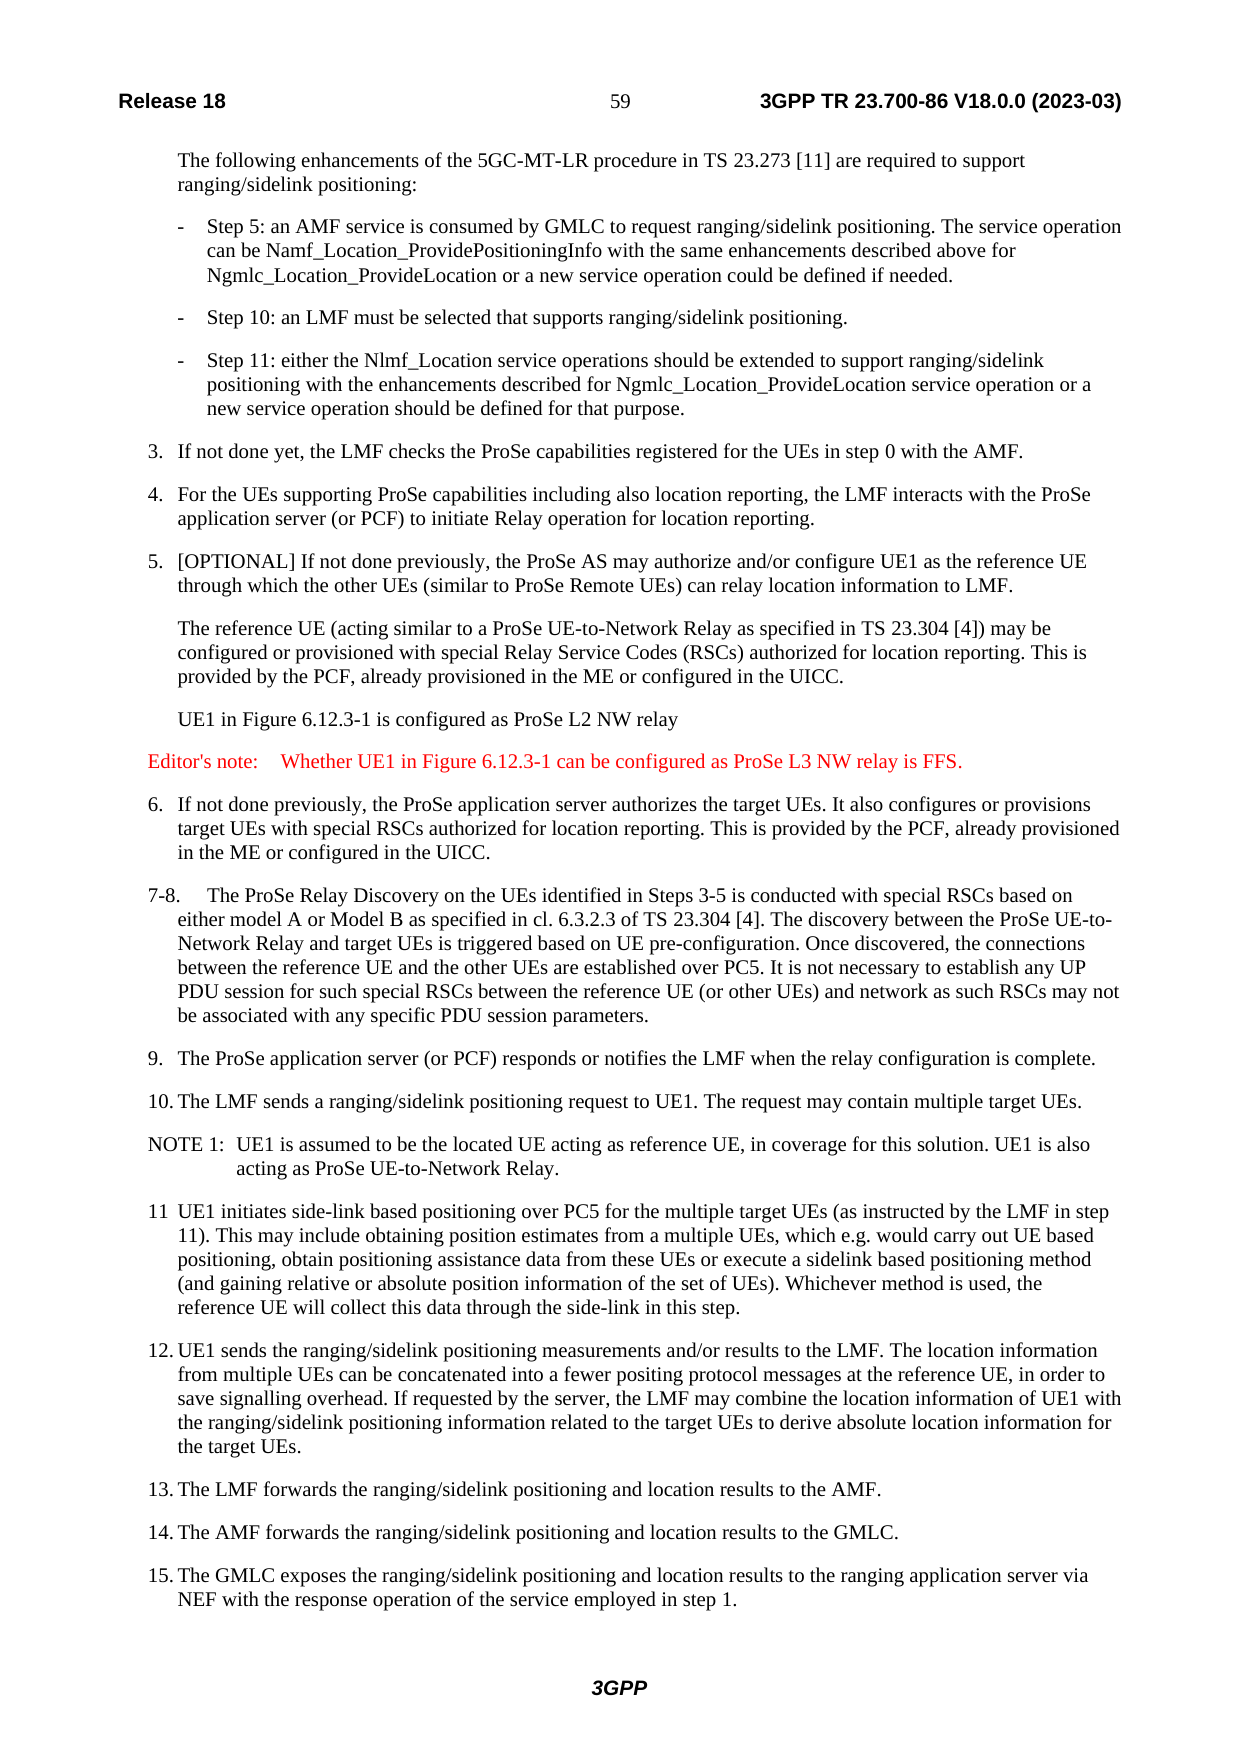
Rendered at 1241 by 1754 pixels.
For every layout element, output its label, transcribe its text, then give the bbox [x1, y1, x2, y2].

text 14. The AMF forwards the ranging/sidelink positioning and location results to the GMLC. [148, 1520, 1122, 1544]
text 6. If not done previously, the ProSe application server authorizes the target UEs. It also configures or provisions target UEs with special RSCs authorized for location reporting. This is provided by the PCF, already provisioned in the ME or configured in the UICC. [148, 792, 1122, 864]
text 13. The LMF forwards the ranging/sidelink positioning and location results to the AMF. [148, 1477, 1122, 1501]
text The following enhancements of the 5GC-MT-LR procedure in TS 23.273 [11] are required to support ranging/sidelink positioning: [148, 147, 1122, 196]
text NOTE 1: UE1 is assumed to be the located UE acting as reference UE, in coverage for this solution. UE1 is also acting as ProSe UE-to-Network Relay. [148, 1132, 1122, 1180]
text UE1 in Figure 6.12.3-1 is configured as ProSe L2 NW relay [148, 707, 1122, 731]
text 11 UE1 initiates side-link based positioning over PC5 for the multiple target UEs (as instructed by the LMF in step 11). This may include obtaining position estimates from a multiple UEs, which e.g. would carry out UE based positioning, obtain positioning assistance data from these UEs or execute a sidelink based positioning method (and gaining relative or absolute position information of the set of UEs). Whichever method is used, the reference UE will collect this data through the side-link in this step. [148, 1199, 1122, 1319]
text 12. UE1 sends the ranging/sidelink positioning measurements and/or results to the LMF. The location information from multiple UEs can be concatenated into a fewer positing protocol messages at the reference UE, in order to save signalling overhead. If requested by the server, the LMF may combine the location information of UE1 with the ranging/sidelink positioning information related to the target UEs to derive absolute location information for the target UEs. [148, 1338, 1122, 1458]
text 7-8. The ProSe Relay Discovery on the UEs identified in Steps 3-5 is conducted with special RSCs based on either model A or Model B as specified in cl. 6.3.2.3 of TS 23.304 [4]. The discovery between the ProSe UE-to-Network Relay and target UEs is triggered based on UE pre-configuration. Once discovered, the connections between the reference UE and the other UEs are established over PC5. It is not necessary to establish any UP PDU session for such special RSCs between the reference UE (or other UEs) and network as such RSCs may not be associated with any specific PDU session parameters. [148, 883, 1122, 1027]
text 3. If not done yet, the LMF checks the ProSe capabilities registered for the UEs in step 0 with the AMF. [148, 439, 1122, 463]
text 9. The ProSe application server (or PCF) responds or notifies the LMF when the relay configuration is complete. [148, 1046, 1122, 1070]
text 10. The LMF sends a ranging/sidelink positioning request to UE1. The request may contain multiple target UEs. [148, 1089, 1122, 1113]
text - Step 5: an AMF service is consumed by GMLC to request ranging/sidelink positioning. The service operation can be Namf_Location_ProvidePositioningInfo with the same enhancements described above for Ngmlc_Location_ProvideLocation or a new service operation could be defined if needed. [177, 214, 1122, 287]
text 15. The GMLC exposes the ranging/sidelink positioning and location results to the ranging application server via NEF with the response operation of the service employed in step 1. [148, 1562, 1122, 1611]
text 4. For the UEs supporting ProSe capabilities including also location reporting, the LMF interacts with the ProSe application server (or PCF) to initiate Relay operation for location reporting. [148, 482, 1122, 530]
text The reference UE (acting similar to a ProSe UE-to-Network Relay as specified in TS 23.304 [4]) may be configured or provisioned with special Relay Service Codes (RSCs) authorized for location reporting. This is provided by the PCF, already provisioned in the ME or configured in the UICC. [148, 616, 1122, 688]
text - Step 10: an LMF must be selected that supports ranging/sidelink positioning. [177, 305, 1122, 329]
text - Step 11: either the Nlmf_Location service operations should be extended to support ranging/sidelink positioning with the enhancements described for Ngmlc_Location_ProvideLocation service operation or a new service operation should be defined for that purpose. [177, 348, 1122, 420]
text 5. [OPTIONAL] If not done previously, the ProSe AS may authorize and/or configure UE1 as the reference UE through which the other UEs (similar to ProSe Remote UEs) can relay location information to LMF. [148, 549, 1122, 597]
text Editor's note: Whether UE1 in Figure 6.12.3-1 can be configured as ProSe L3 NW relay is FFS. [147, 749, 1122, 773]
